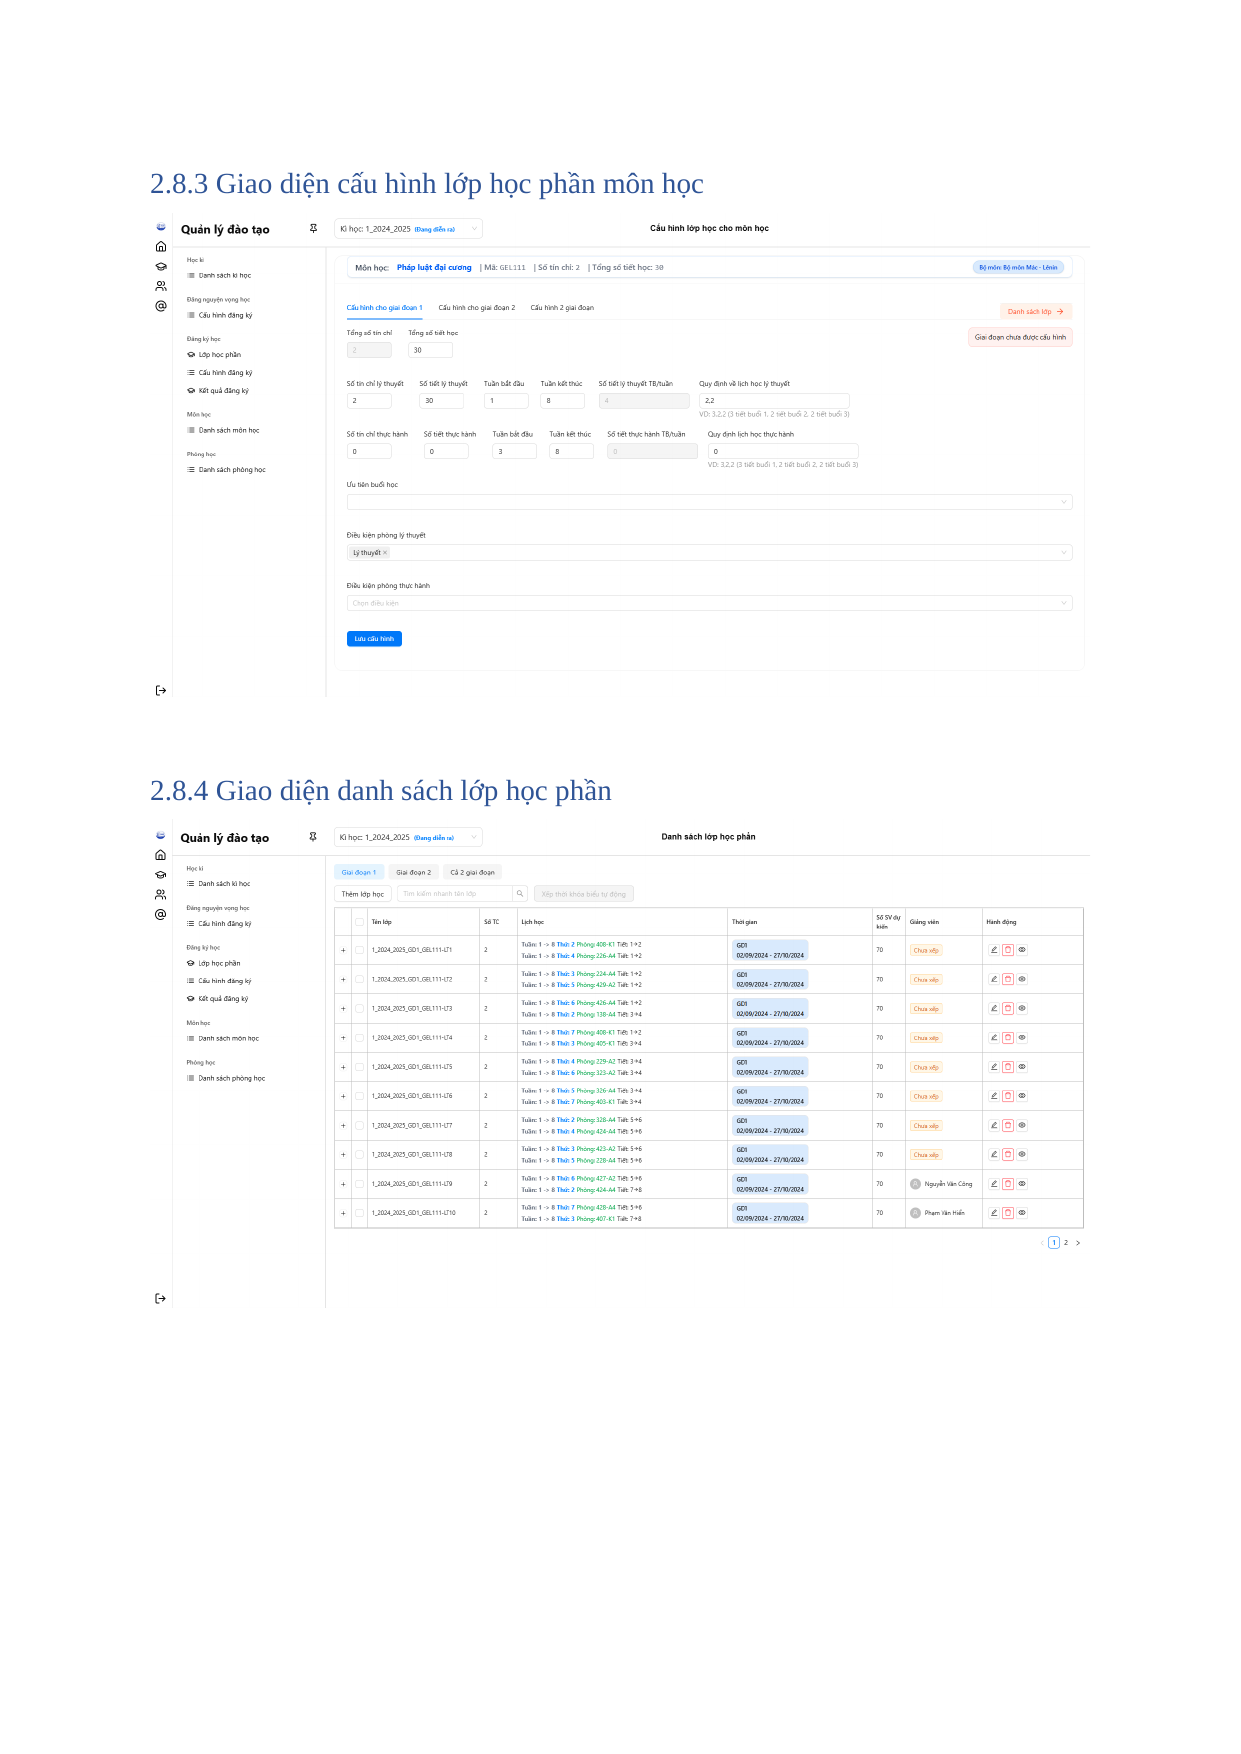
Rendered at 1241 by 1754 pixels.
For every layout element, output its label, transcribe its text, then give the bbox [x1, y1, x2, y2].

picture [150, 213, 1091, 697]
subtitle 2.8.3 Giao diện cấu hình lớp học phần môn học [150, 167, 1090, 200]
picture [150, 819, 1091, 1308]
subtitle 2.8.4 Giao diện danh sách lớp học phần [150, 773, 1090, 806]
